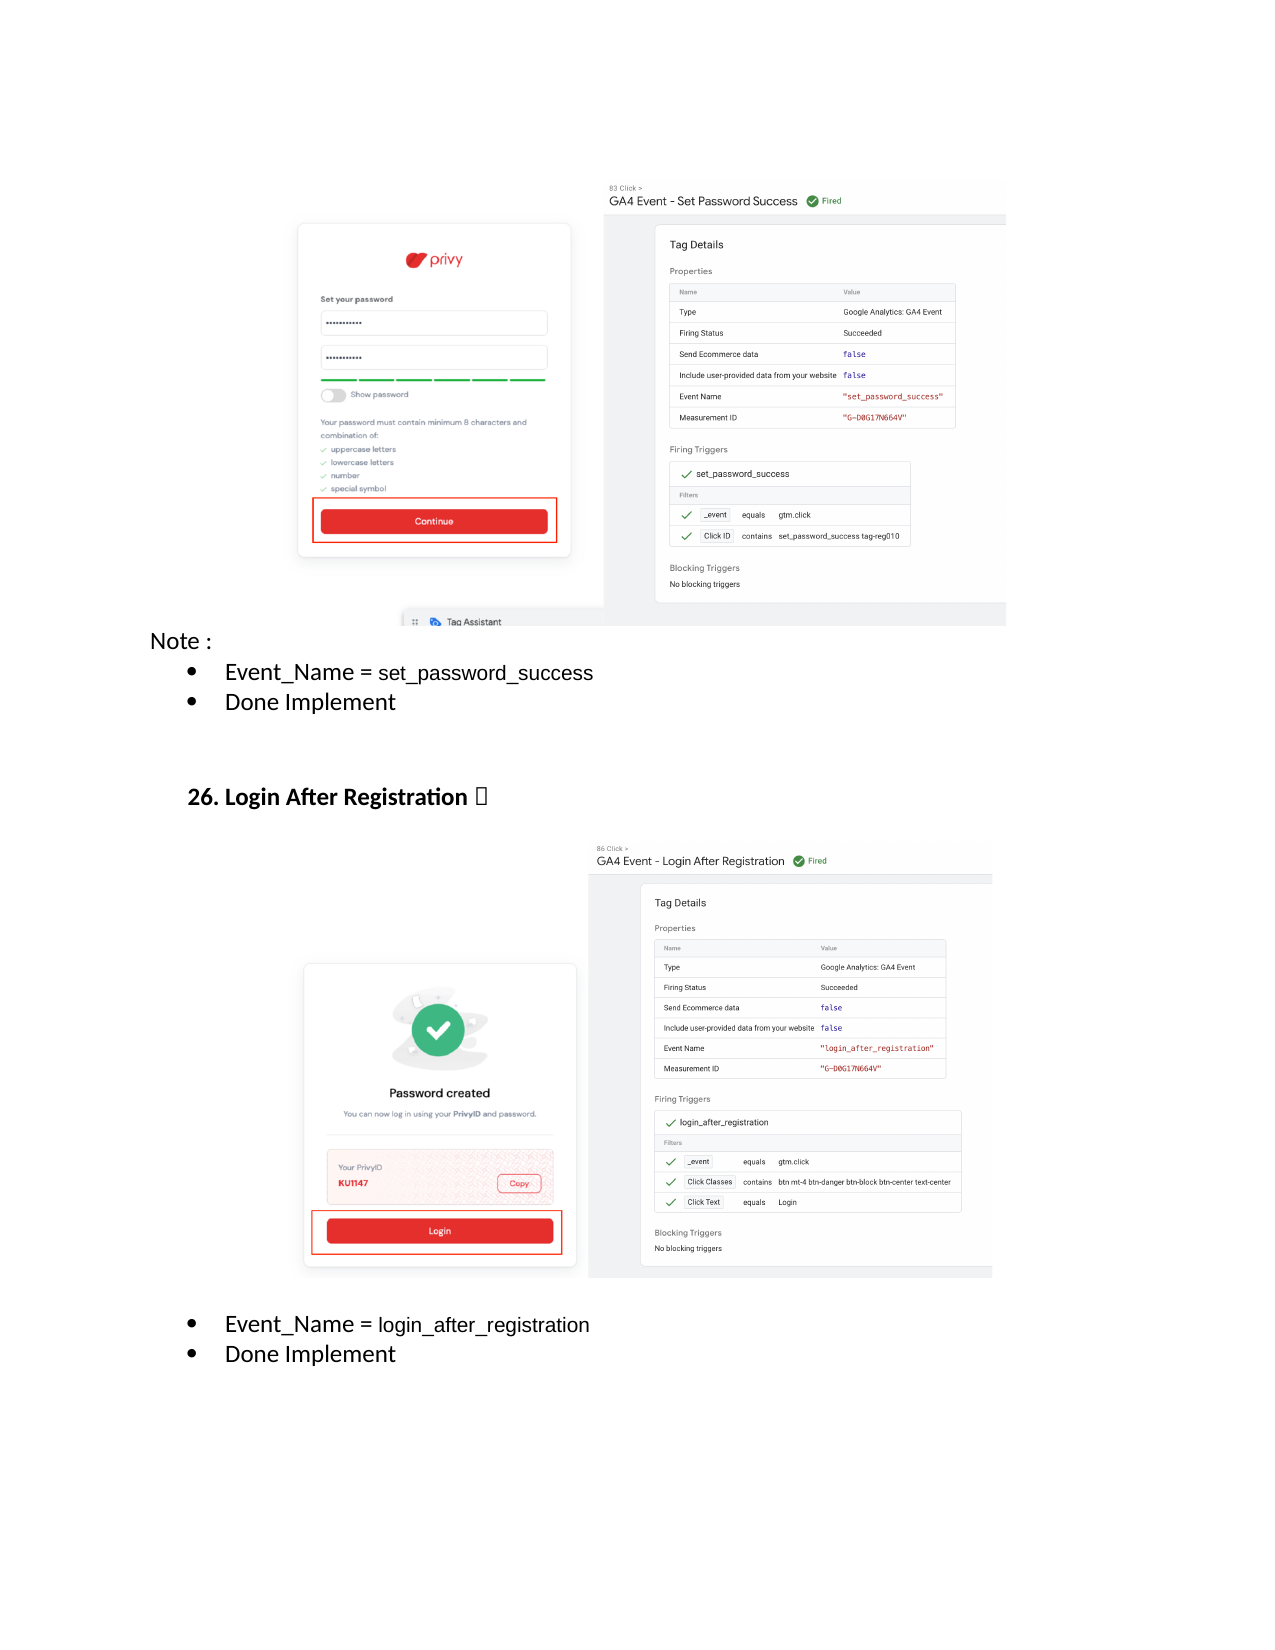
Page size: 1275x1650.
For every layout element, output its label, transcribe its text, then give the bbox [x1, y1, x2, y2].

list Done Implement [187, 687, 1125, 717]
picture [282, 842, 993, 1278]
list Event_Name = set_password_success [187, 656, 1125, 687]
picture [268, 180, 1007, 626]
list Done Implement [187, 1338, 1125, 1369]
list Event_Name = login_after_registration [187, 1308, 1125, 1338]
list Login After Registration ✅ [187, 778, 1125, 812]
text Note : [150, 626, 1125, 656]
